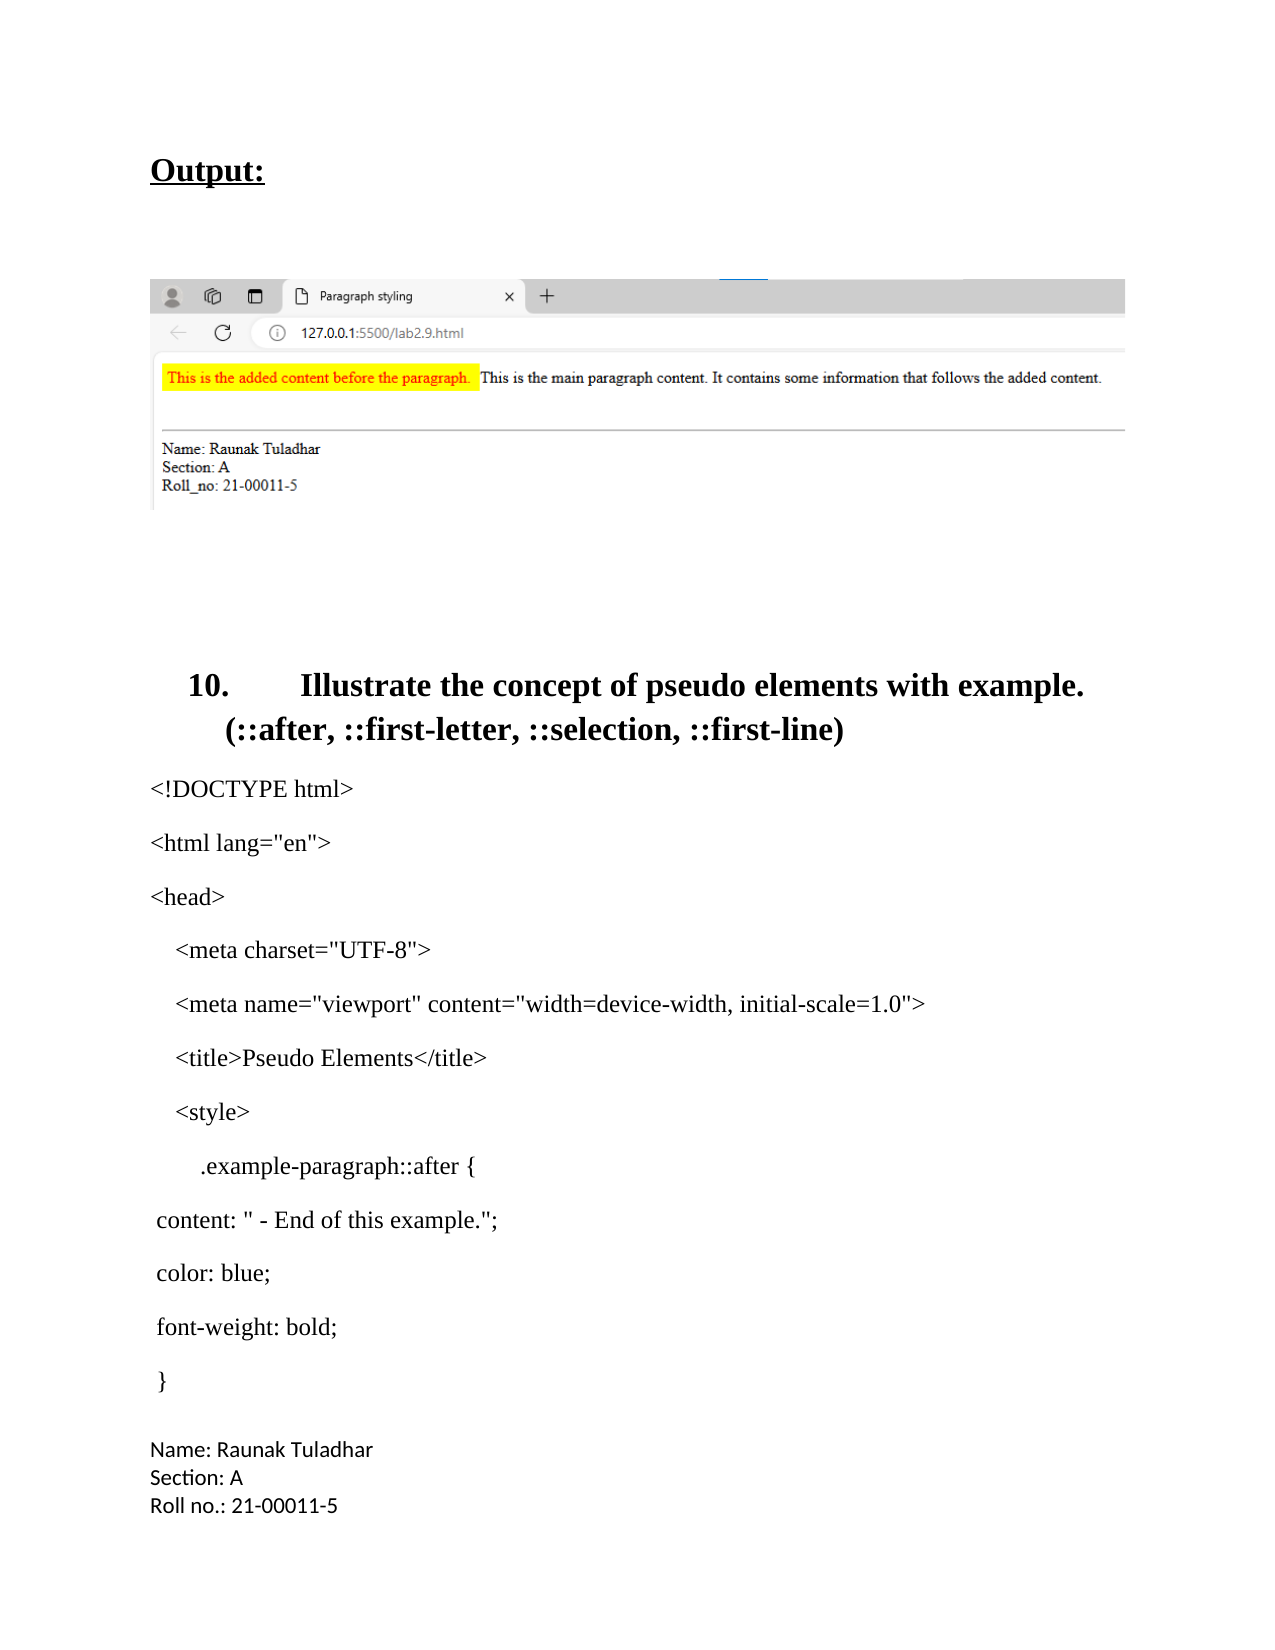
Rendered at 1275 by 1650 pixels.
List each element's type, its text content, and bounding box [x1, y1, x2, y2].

list Illustrate the concept of pseudo elements with example. (::after, ::first-letter, ::selection, ::first-line) [187, 665, 1125, 747]
text <html lang="en"> [150, 828, 1125, 856]
text } [150, 1366, 1125, 1395]
text <title>Pseudo Elements</title> [150, 1043, 1125, 1072]
picture [150, 279, 1125, 510]
text <!DOCTYPE html> [150, 774, 1125, 803]
text <style> [150, 1097, 1125, 1126]
text content: " - End of this example."; [150, 1205, 1125, 1233]
text <head> [150, 882, 1125, 910]
text color: blue; [150, 1258, 1125, 1287]
text font-weight: bold; [150, 1312, 1125, 1341]
text <meta name="viewport" content="width=device-width, initial-scale=1.0"> [150, 989, 1125, 1018]
text .example-paragraph::after { [150, 1151, 1125, 1179]
text <meta charset="UTF-8"> [150, 935, 1125, 964]
text Output: [150, 150, 1125, 188]
